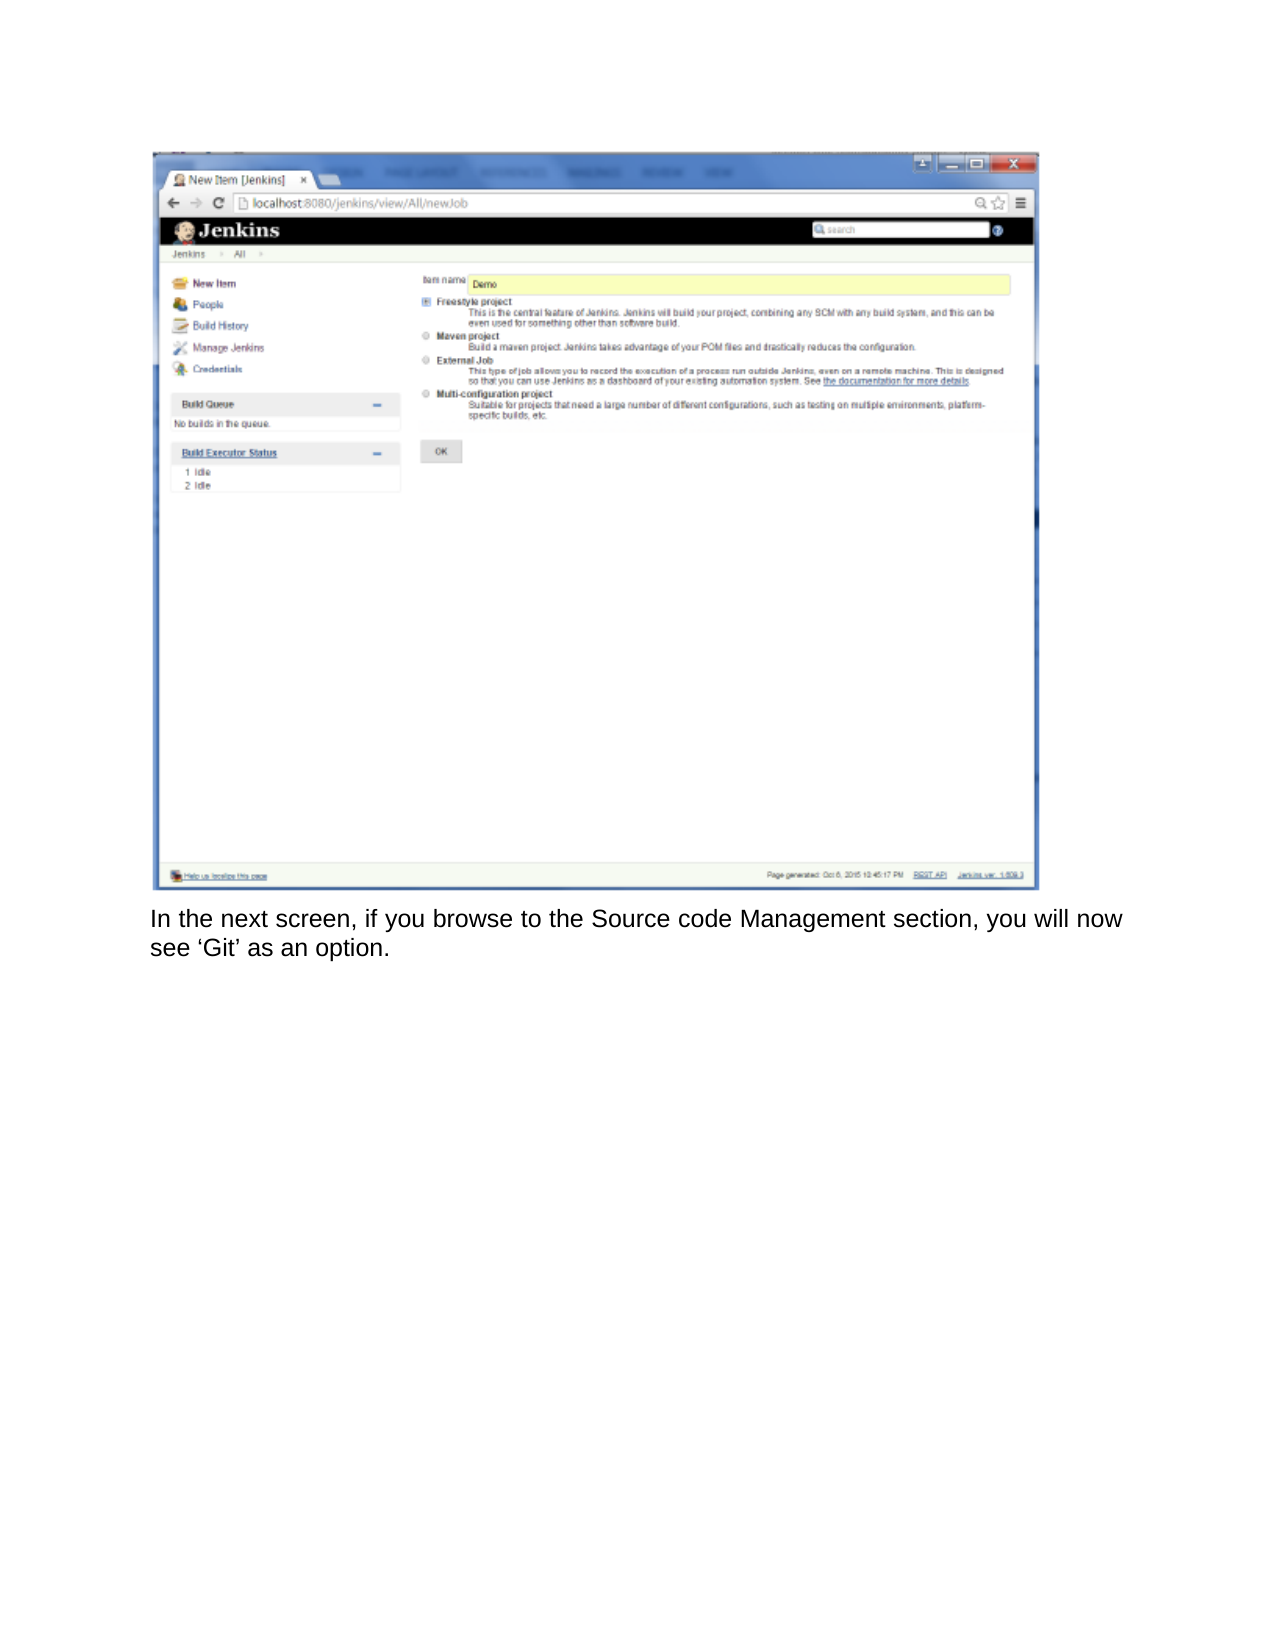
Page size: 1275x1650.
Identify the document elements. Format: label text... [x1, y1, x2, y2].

text In the next screen, if you browse to the Source code Management section, you will now see ‘Git’ as an option. [150, 904, 1125, 962]
picture [150, 150, 1041, 892]
